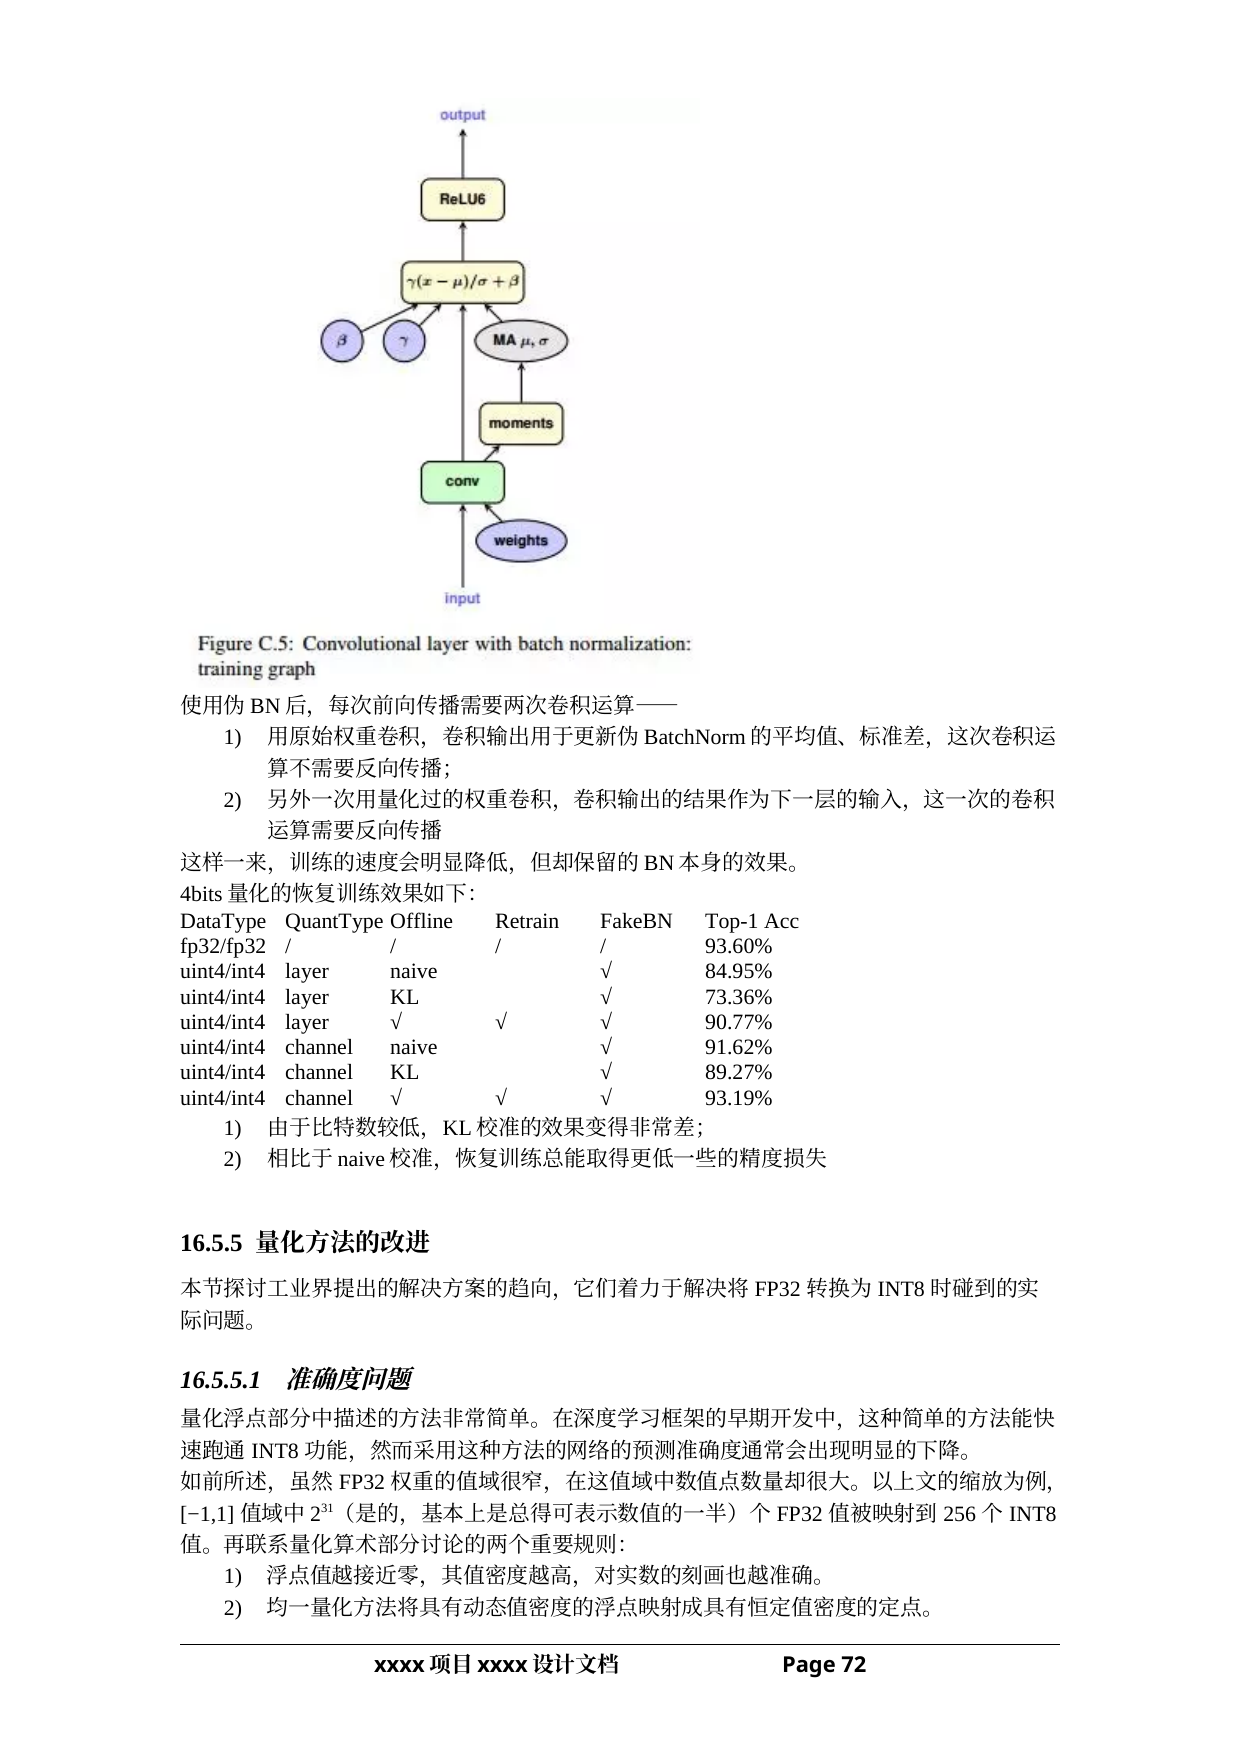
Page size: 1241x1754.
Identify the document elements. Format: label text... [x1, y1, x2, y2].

subtitle 准确度问题 [180, 1359, 1060, 1395]
text uint4/int4 layer √ √ √ 90.77% [180, 1009, 1060, 1034]
picture [180, 98, 701, 688]
list 另外一次用量化过的权重卷积，卷积输出的结果作为下一层的输入，这一次的卷积运算需要反向传播 [223, 782, 1060, 845]
list 用原始权重卷积，卷积输出用于更新伪BatchNorm的平均值、标准差，这次卷积运算不需要反向传播； [223, 719, 1060, 782]
list 由于比特数较低，KL校准的效果变得非常差； [223, 1110, 1060, 1141]
text 如前所述，虽然 FP32 权重的值域很窄，在这值域中数值点数量却很大。以上文的缩放为例，[−1,1] 值域中231（是的，基本上是总得可表示数值的一半）个 FP32 值被映射到 256 个 INT8 值。再联系量化算术部分讨论的两个重要规则： [180, 1464, 1060, 1559]
text DataType QuantType Offline Retrain FakeBN Top-1 Acc [180, 908, 1060, 933]
list 浮点值越接近零，其值密度越高，对实数的刻画也越准确。 [224, 1559, 1060, 1590]
text uint4/int4 layer naive √ 84.95% [180, 958, 1060, 984]
list 相比于naive校准，恢复训练总能取得更低一些的精度损失 [223, 1141, 1060, 1173]
text uint4/int4 layer KL √ 73.36% [180, 984, 1060, 1009]
text 量化浮点部分中描述的方法非常简单。在深度学习框架的早期开发中，这种简单的方法能快速跑通 INT8 功能，然而采用这种方法的网络的预测准确度通常会出现明显的下降。 [180, 1401, 1060, 1464]
text uint4/int4 channel naive √ 91.62% [180, 1034, 1060, 1059]
text 这样一来，训练的速度会明显降低，但却保留的BN本身的效果。 [180, 845, 1060, 877]
list 均一量化方法将具有动态值密度的浮点映射成具有恒定值密度的定点。 [224, 1590, 1060, 1622]
text uint4/int4 channel KL √ 89.27% [180, 1059, 1060, 1084]
text 4bits量化的恢复训练效果如下： [180, 877, 1060, 908]
text 使用伪BN后，每次前向传播需要两次卷积运算—— [180, 688, 1060, 719]
subtitle 量化方法的改进 [180, 1223, 1060, 1259]
text 本节探讨工业界提出的解决方案的趋向，它们着力于解决将 FP32 转换为 INT8 时碰到的实际问题。 [180, 1271, 1060, 1334]
text uint4/int4 channel √ √ √ 93.19% [180, 1084, 1060, 1110]
text fp32/fp32 / / / / 93.60% [180, 933, 1060, 958]
